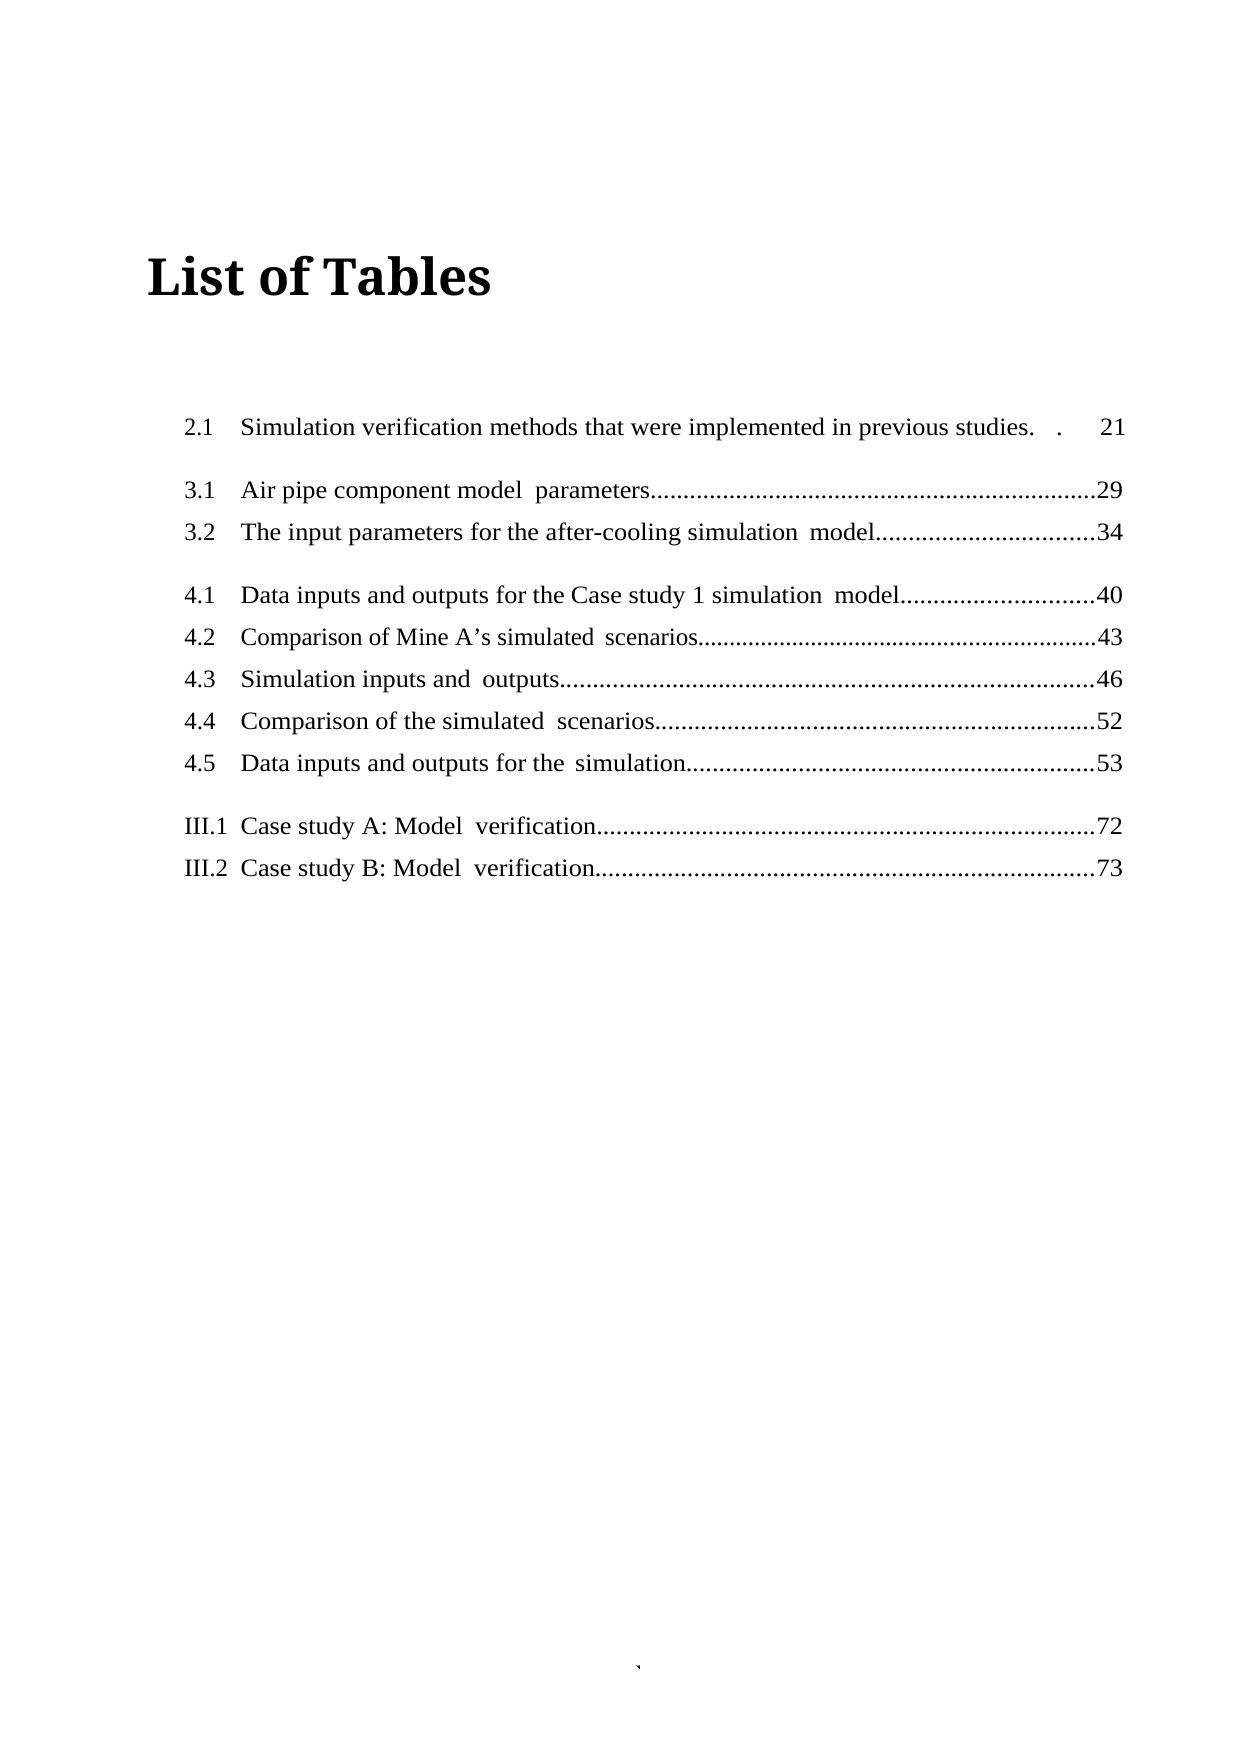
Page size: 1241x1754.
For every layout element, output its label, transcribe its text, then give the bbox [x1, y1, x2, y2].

list The input parameters for the after-cooling simulation model 34 [184, 517, 1136, 546]
list Simulation inputs and outputs 46 [184, 664, 1136, 693]
list Comparison of Mine A’s simulated scenarios 43 [184, 622, 1136, 651]
list Case study B: Model verification 73 [184, 853, 1136, 882]
list Comparison of the simulated scenarios 52 [184, 706, 1136, 735]
list Case study A: Model verification 72 [184, 811, 1136, 840]
list Data inputs and outputs for the simulation 53 [184, 748, 1136, 777]
list Data inputs and outputs for the Case study 1 simulation model 40 [184, 580, 1136, 609]
text 2.1 Simulation verification methods that were implemented in previous studies. . 21 [184, 412, 1136, 441]
subtitle List of Tables [148, 241, 1136, 310]
list Air pipe component model parameters. 29 [184, 475, 1136, 504]
